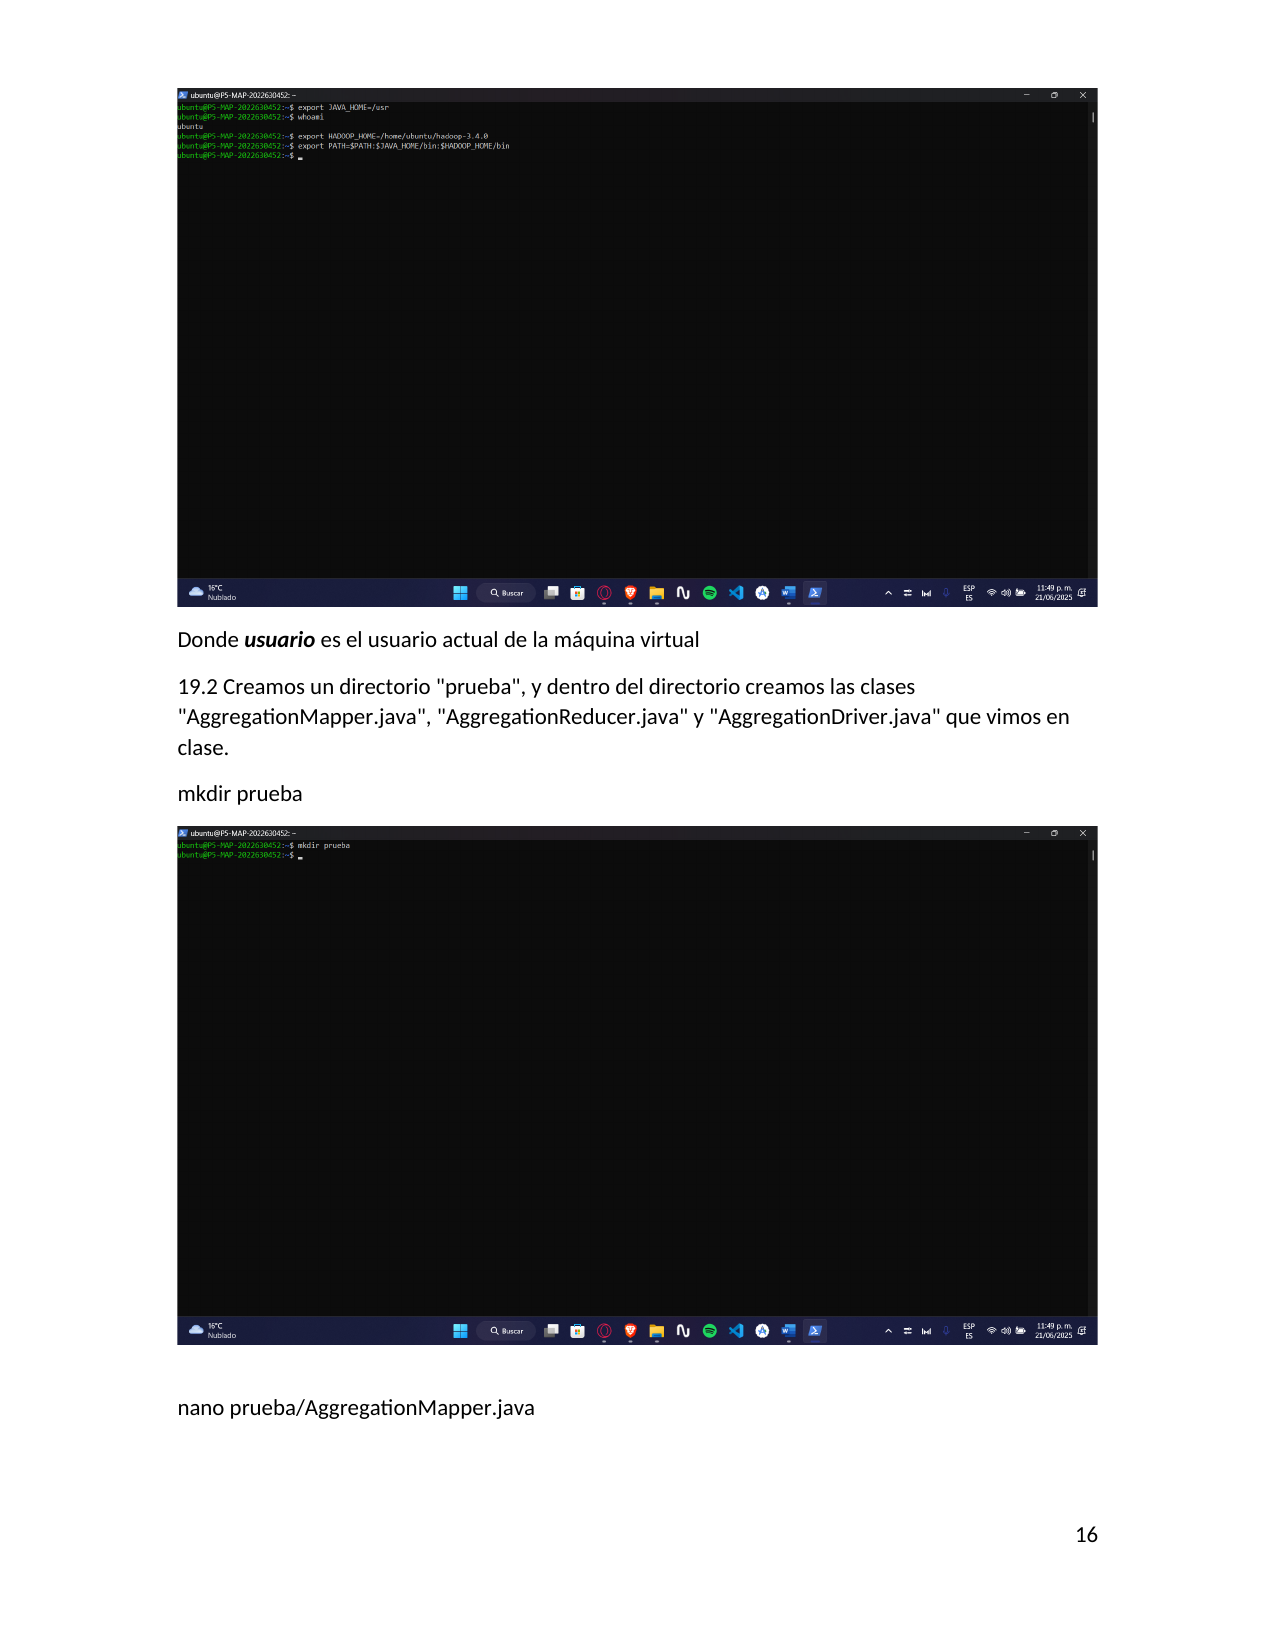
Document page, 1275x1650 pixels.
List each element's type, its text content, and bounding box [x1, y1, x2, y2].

text mkdir prueba [177, 779, 1098, 807]
text 19.2 Creamos un directorio "prueba", y dentro del directorio creamos las clases "AggregationMapper.java", "AggregationReducer.java" y "AggregationDriver.java" que vimos en clase. [177, 672, 1098, 761]
picture [177, 826, 1098, 1345]
picture [177, 88, 1098, 607]
text Donde usuario es el usuario actual de la máquina virtual [177, 625, 1098, 653]
text nano prueba/AggregationMapper.java [177, 1393, 1098, 1421]
